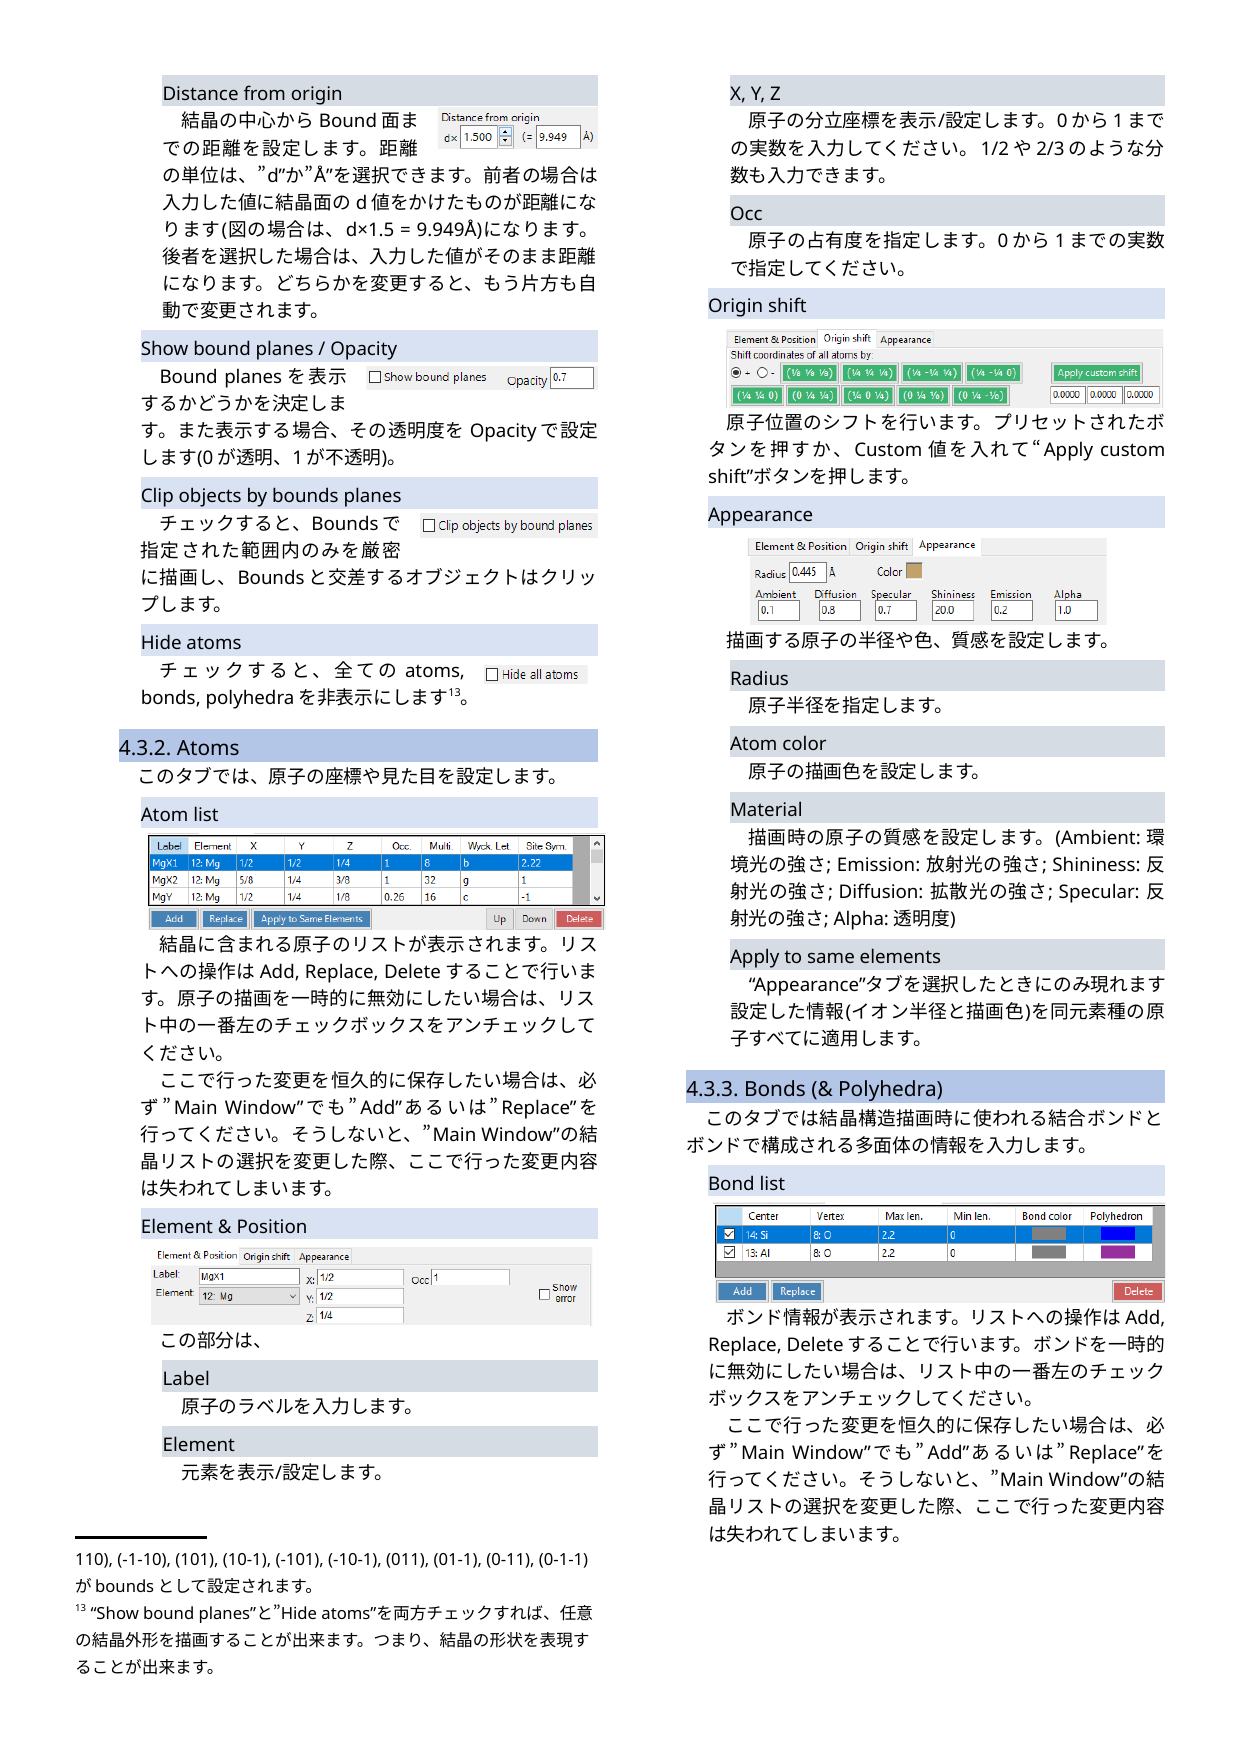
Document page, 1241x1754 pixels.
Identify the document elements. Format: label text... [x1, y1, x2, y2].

text チェックすると、Boundsで指定された範囲内のみを厳密に描画し、Boundsと交差するオブジェクトはクリップします。 [141, 509, 598, 617]
subtitle Atom color [730, 726, 1165, 757]
subtitle Distance from origin [162, 75, 598, 106]
subtitle Element [162, 1426, 598, 1457]
picture [437, 107, 598, 149]
subtitle X, Y, Z [730, 75, 1165, 106]
text 原子半径を指定します。 [730, 691, 1165, 718]
subtitle Apply to same elements [730, 939, 1165, 970]
text 原子の描画色を設定します。 [730, 757, 1165, 784]
text 原子の占有度を指定します。0から1までの実数で指定してください。 [730, 226, 1165, 280]
text このタブでは、原子の座標や見た目を設定します。 [119, 762, 598, 789]
subtitle Origin shift [708, 288, 1165, 319]
picture [420, 513, 598, 538]
text ここで行った変更を恒久的に保存したい場合は、必ず”Main Window”でも”Add”あるいは”Replace”を行ってください。そうしないと、”Main Window”の結晶リストの選択を変更した際、ここで行った変更内容は失われてしまいます。 [708, 1411, 1165, 1546]
picture [747, 538, 1107, 626]
subtitle 4.3.2. Atoms [119, 729, 598, 762]
text 元素を表示/設定します。 [162, 1457, 598, 1484]
subtitle Material [730, 792, 1165, 823]
picture [713, 1202, 1166, 1303]
text 原子の分立座標を表示/設定します。0から1までの実数を入力してください。1/2や2/3のような分数も入力できます。 [730, 106, 1165, 187]
text Bound planesを表示するかどうかを決定します。また表示する場合、その透明度をOpacityで設定します(0が透明、1が不透明)。 [141, 362, 598, 470]
subtitle Show bound planes / Opacity [141, 330, 598, 362]
subtitle Radius [730, 660, 1165, 691]
text 結晶の中心からBound面までの距離を設定します。距離の単位は、”d”か”Å”を選択できます。前者の場合は、入力した値に結晶面のd値をかけたものが距離になります(図の場合は、d×1.5 = 9.949Å)になります。後者を選択した場合は、入力した値がそのまま距離になります。どちらかを変更すると、もう片方も自動で変更されます。 [162, 106, 598, 323]
subtitle Appearance [708, 496, 1165, 528]
subtitle Element & Position [141, 1208, 598, 1239]
text 原子のラベルを入力します。 [162, 1392, 598, 1419]
subtitle Hide atoms [141, 624, 598, 656]
subtitle Label [162, 1360, 598, 1392]
text 描画時の原子の質感を設定します。(Ambient: 環境光の強さ; Emission: 放射光の強さ; Shininess: 反射光の強さ; Diffusion: 拡散光の強さ; Specular: 反射光の強さ; Alpha: 透明度) [730, 823, 1165, 931]
text ここで行った変更を恒久的に保存したい場合は、必ず”Main Window”でも”Add”あるいは”Replace”を行ってください。そうしないと、”Main Window”の結晶リストの選択を変更した際、ここで行った変更内容は失われてしまいます。 [141, 1065, 598, 1201]
picture [366, 366, 598, 390]
subtitle Occ [730, 195, 1165, 226]
subtitle 4.3.3. Bonds (& Polyhedra) [686, 1070, 1165, 1103]
subtitle Bond list [708, 1165, 1165, 1196]
picture [723, 329, 1164, 408]
picture [147, 833, 606, 930]
picture [150, 1247, 593, 1326]
picture [483, 665, 588, 684]
subtitle Atom list [141, 797, 598, 828]
text “Appearance”タブを選択したときにのみ現れます。設定した情報(イオン半径と描画色)を同元素種の原子すべてに適用します。 [730, 970, 1165, 1051]
text このタブでは結晶構造描画時に使われる結合ボンドとボンドで構成される多面体の情報を入力します。 [686, 1103, 1165, 1157]
text チェックすると、全てのatoms, bonds, polyhedraを非表示にします。 [141, 656, 598, 710]
subtitle Clip objects by bounds planes [141, 477, 598, 509]
